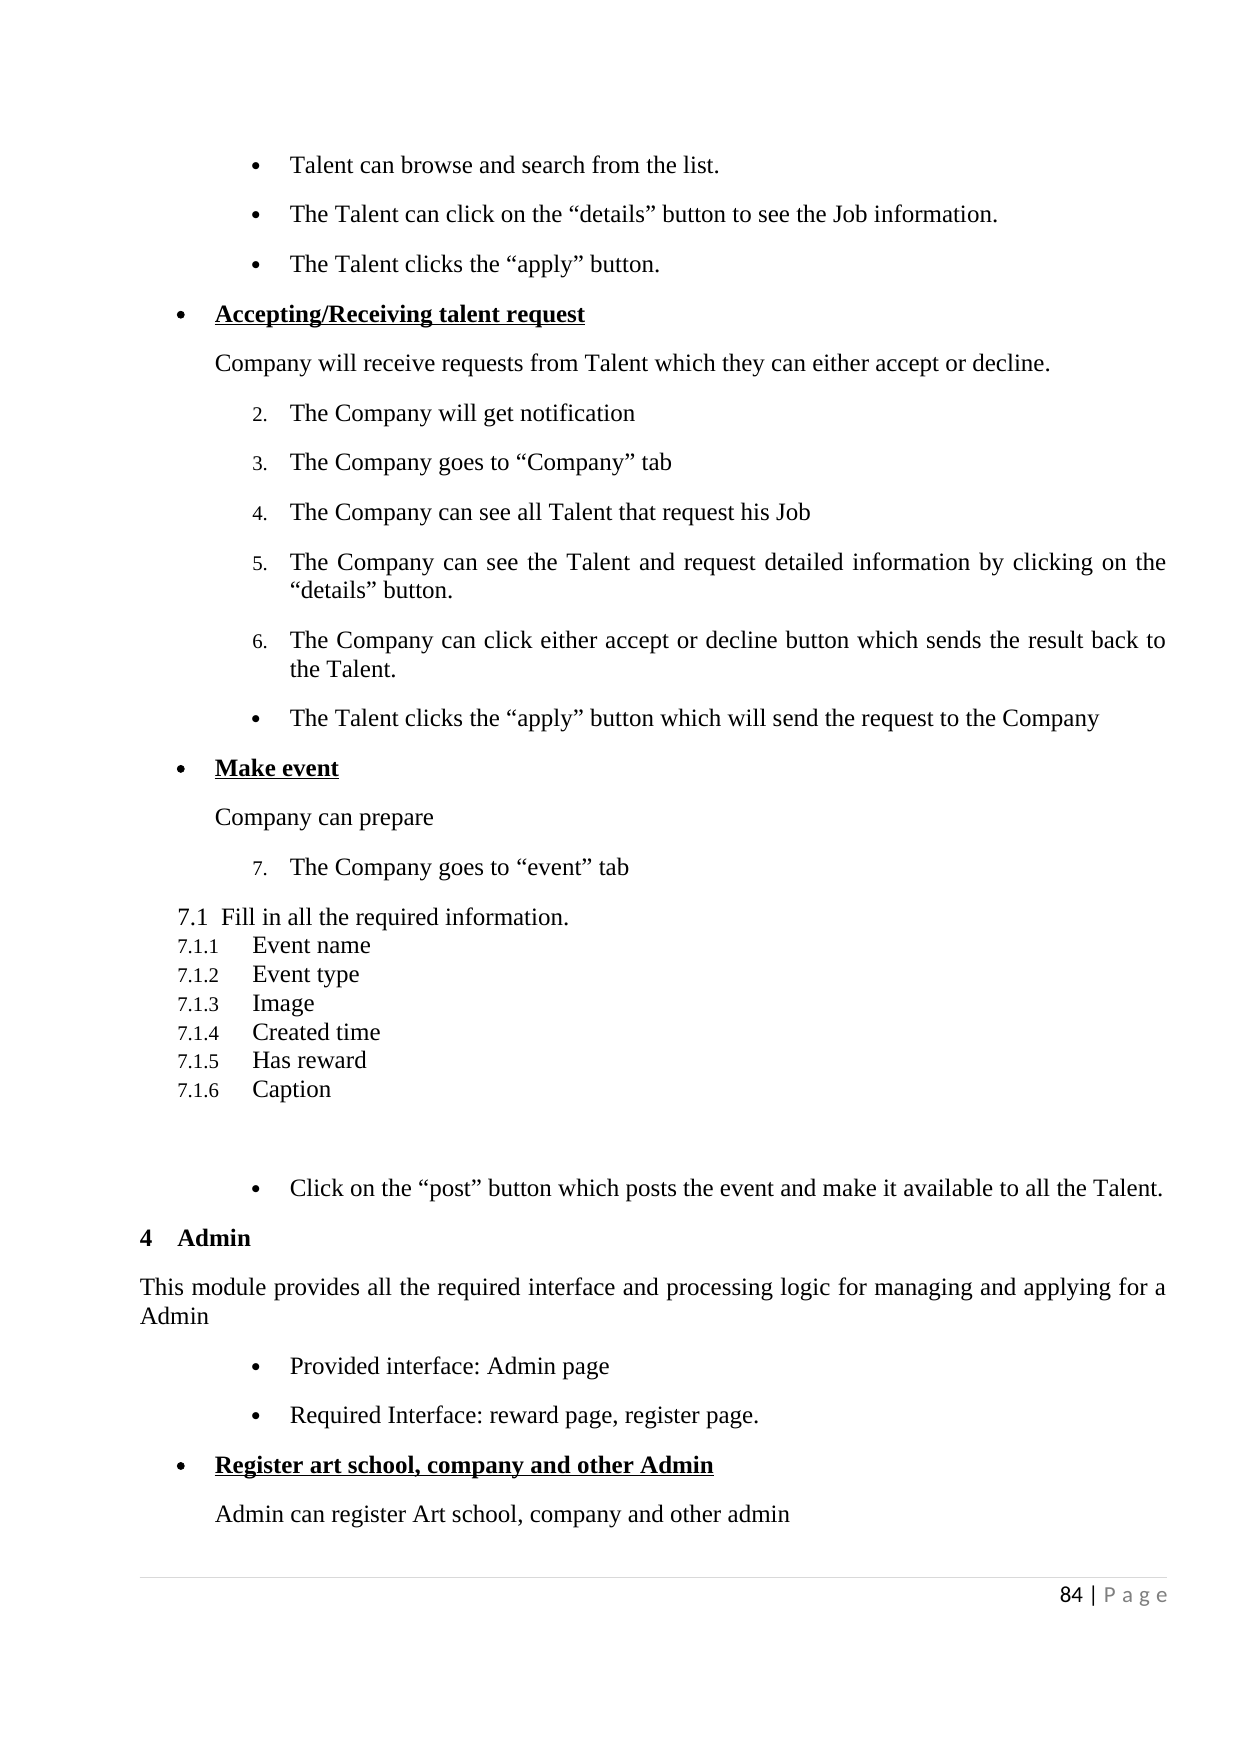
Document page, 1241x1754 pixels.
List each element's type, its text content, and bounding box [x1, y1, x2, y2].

list Required Interface: reward page, register page. [252, 1400, 1167, 1429]
list The Company can see the Talent and request detailed information by clicking on the “details” button. [252, 547, 1167, 604]
list Event name [177, 930, 1167, 959]
list Provided interface: Admin page [252, 1351, 1167, 1379]
list The Company goes to “Company” tab [252, 447, 1167, 476]
list Created time [177, 1017, 1167, 1045]
text Admin can register Art school, company and other admin [214, 1499, 1167, 1528]
list The Talent clicks the “apply” button. [252, 249, 1167, 278]
text Company can prepare [214, 802, 1167, 831]
list The Company can click either accept or decline button which sends the result back to the Talent. [252, 625, 1167, 682]
text This module provides all the required interface and processing logic for managing and applying for a Admin [139, 1272, 1167, 1330]
list Has reward [177, 1045, 1167, 1074]
list The Talent can click on the “details” button to see the Job information. [252, 199, 1167, 228]
list Event type [177, 959, 1167, 988]
list Make event [177, 753, 1167, 782]
list Talent can browse and search from the list. [252, 150, 1167, 179]
list Image [177, 988, 1167, 1017]
list The Company goes to “event” tab [252, 852, 1167, 881]
list Fill in all the required information. [177, 902, 1167, 930]
list Admin [139, 1223, 1167, 1252]
list The Company can see all Talent that request his Job [252, 497, 1167, 526]
list Click on the “post” button which posts the event and make it available to all the Talent. [252, 1173, 1167, 1202]
text Company will receive requests from Talent which they can either accept or decline. [139, 348, 1167, 377]
list Accepting/Receiving talent request [177, 299, 1167, 327]
list Caption [177, 1074, 1167, 1103]
list Register art school, company and other Admin [177, 1450, 1167, 1479]
list The Talent clicks the “apply” button which will send the request to the Company [252, 703, 1167, 732]
list The Company will get notification [252, 398, 1167, 427]
